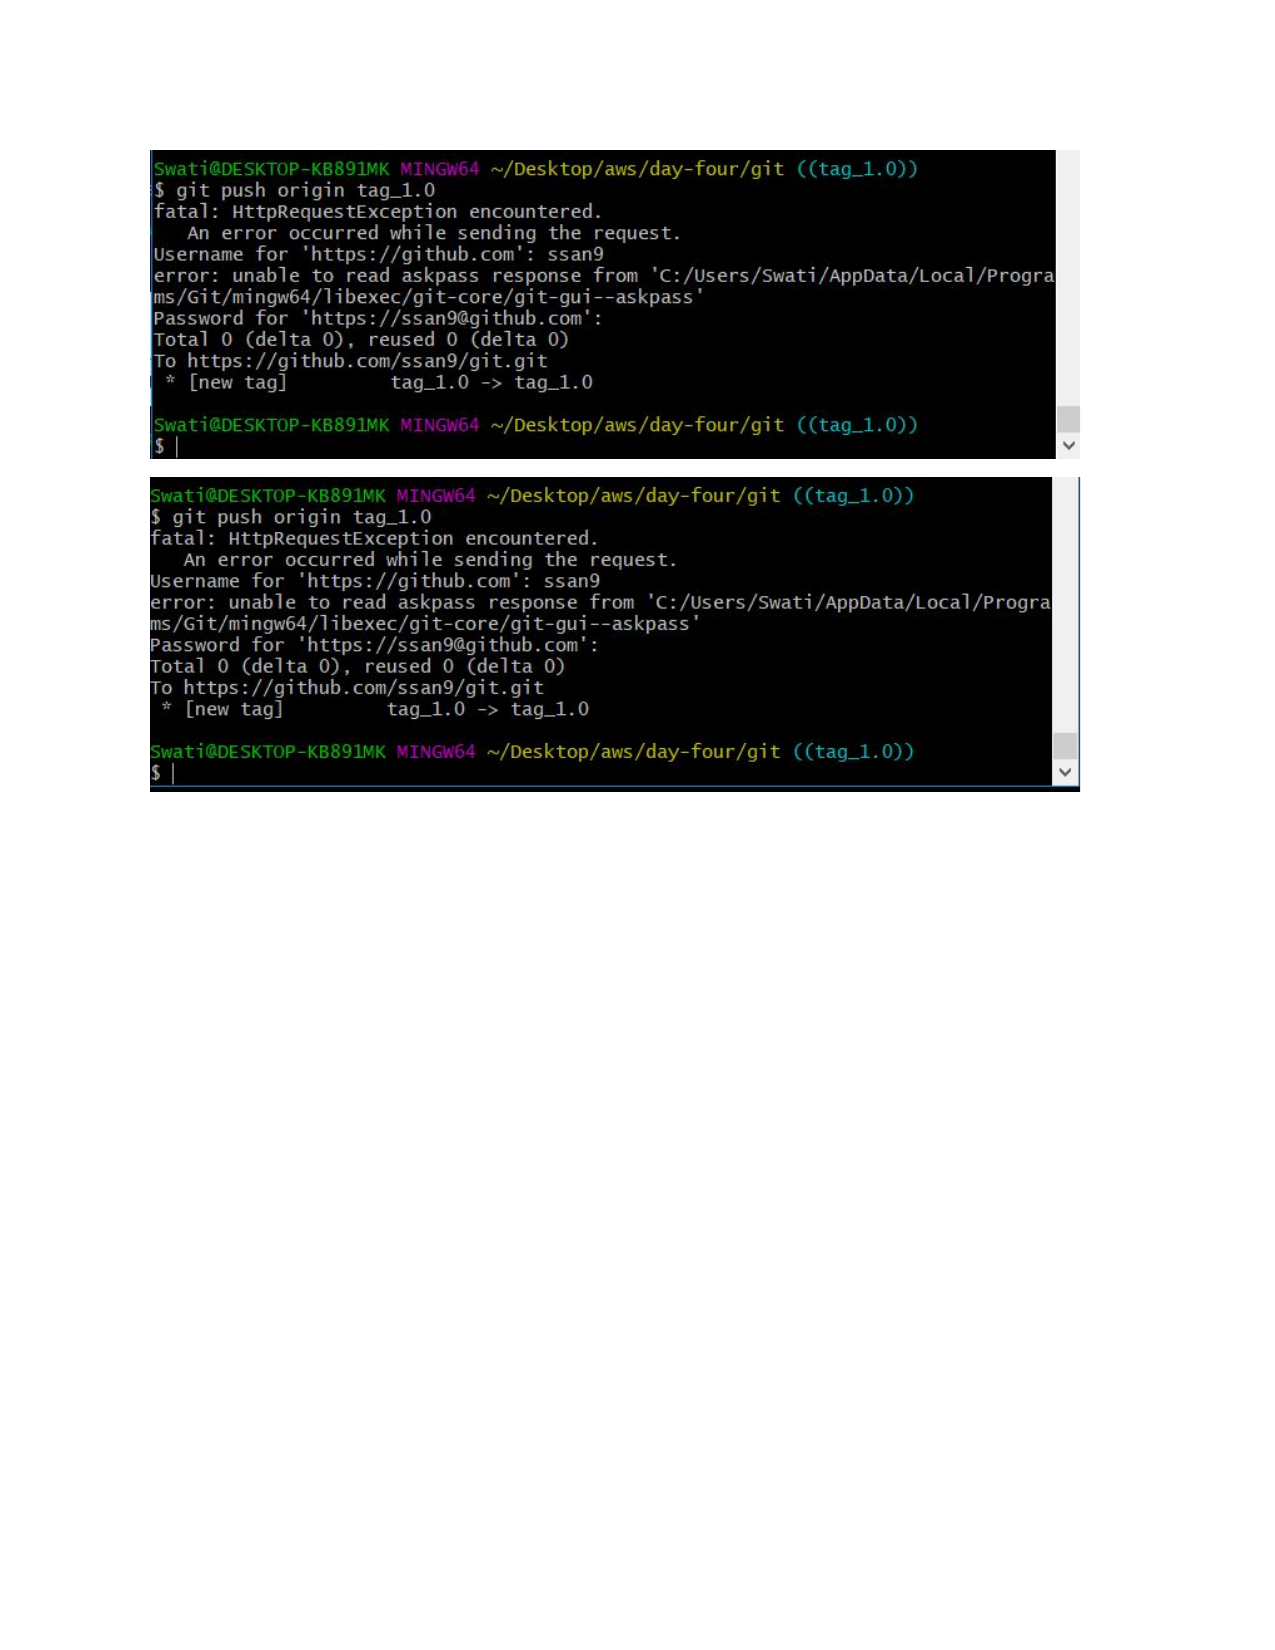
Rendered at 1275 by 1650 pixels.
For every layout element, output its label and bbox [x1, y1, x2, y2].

picture [150, 477, 1080, 792]
picture [150, 150, 1080, 459]
